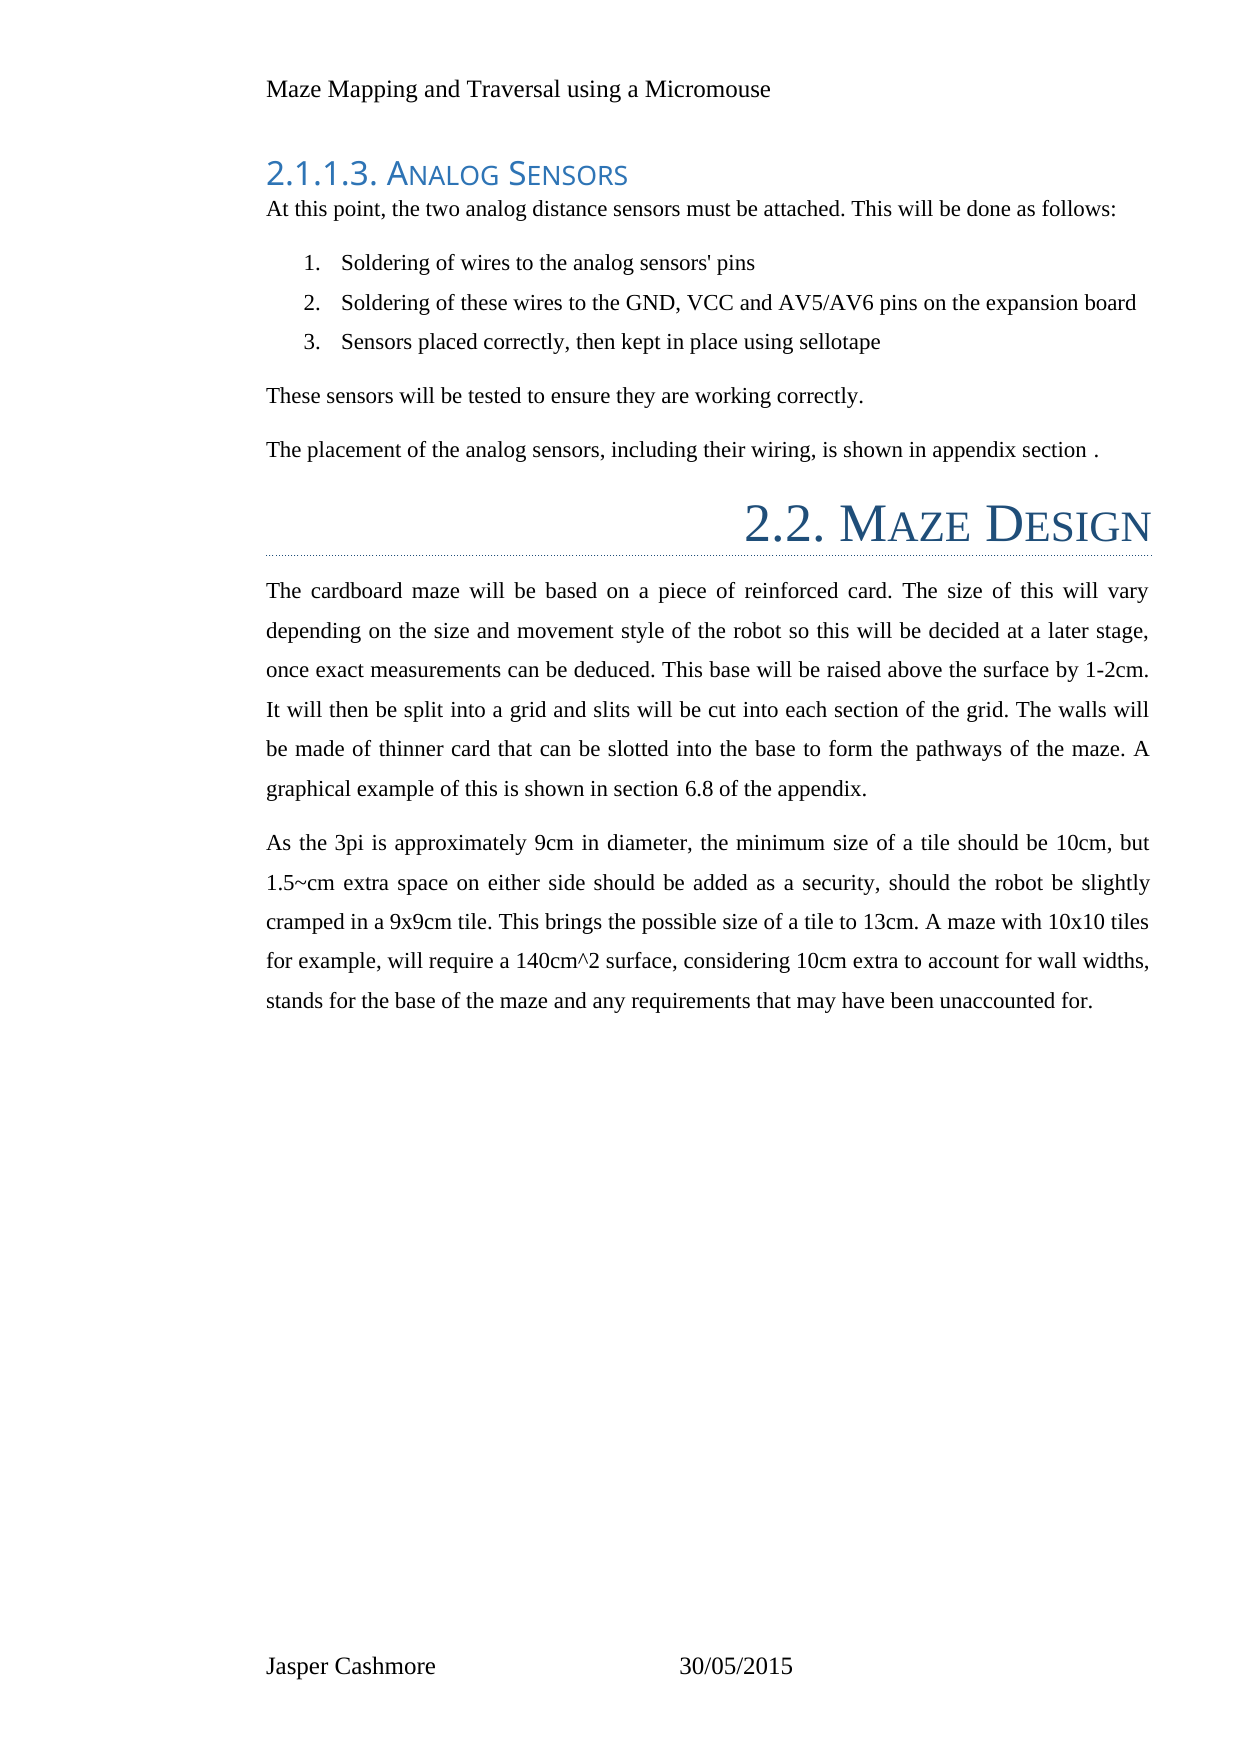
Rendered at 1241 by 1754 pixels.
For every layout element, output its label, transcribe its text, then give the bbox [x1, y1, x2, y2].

list Soldering of these wires to the GND, VCC and AV5/AV6 pins on the expansion board [303, 289, 1152, 315]
text The placement of the analog sensors, including their wiring, is shown in appendix section 6.7. [266, 437, 1152, 463]
text At this point, the two analog distance sensors must be attached. This will be done as follows: [266, 195, 1152, 222]
list Soldering of wires to the analog sensors' pins [303, 249, 1152, 276]
subtitle Analog Sensors [266, 150, 1152, 195]
text As the 3pi is approximately 9cm in diameter, the minimum size of a tile should be 10cm, but 1.5~cm extra space on either side should be added as a security, should the robot be slightly cramped in a 9x9cm tile. This brings the possible size of a tile to 13cm. A maze with 10x10 tiles for example, will require a 140cm^2 surface, considering 10cm extra to account for wall widths, stands for the base of the maze and any requirements that may have been unaccounted for. [266, 829, 1152, 1013]
subtitle Maze Design [266, 491, 1152, 556]
text These sensors will be tested to ensure they are working correctly. [266, 382, 1152, 409]
list Sensors placed correctly, then kept in place using sellotape [303, 328, 1152, 355]
text The cardboard maze will be based on a piece of reinforced card. The size of this will vary depending on the size and movement style of the robot so this will be decided at a later stage, once exact measurements can be deduced. This base will be raised above the surface by 1-2cm. It will then be split into a grid and slits will be cut into each section of the grid. The walls will be made of thinner card that can be slotted into the base to form the pathways of the maze. A graphical example of this is shown in section 6.8 of the appendix. [266, 578, 1152, 801]
